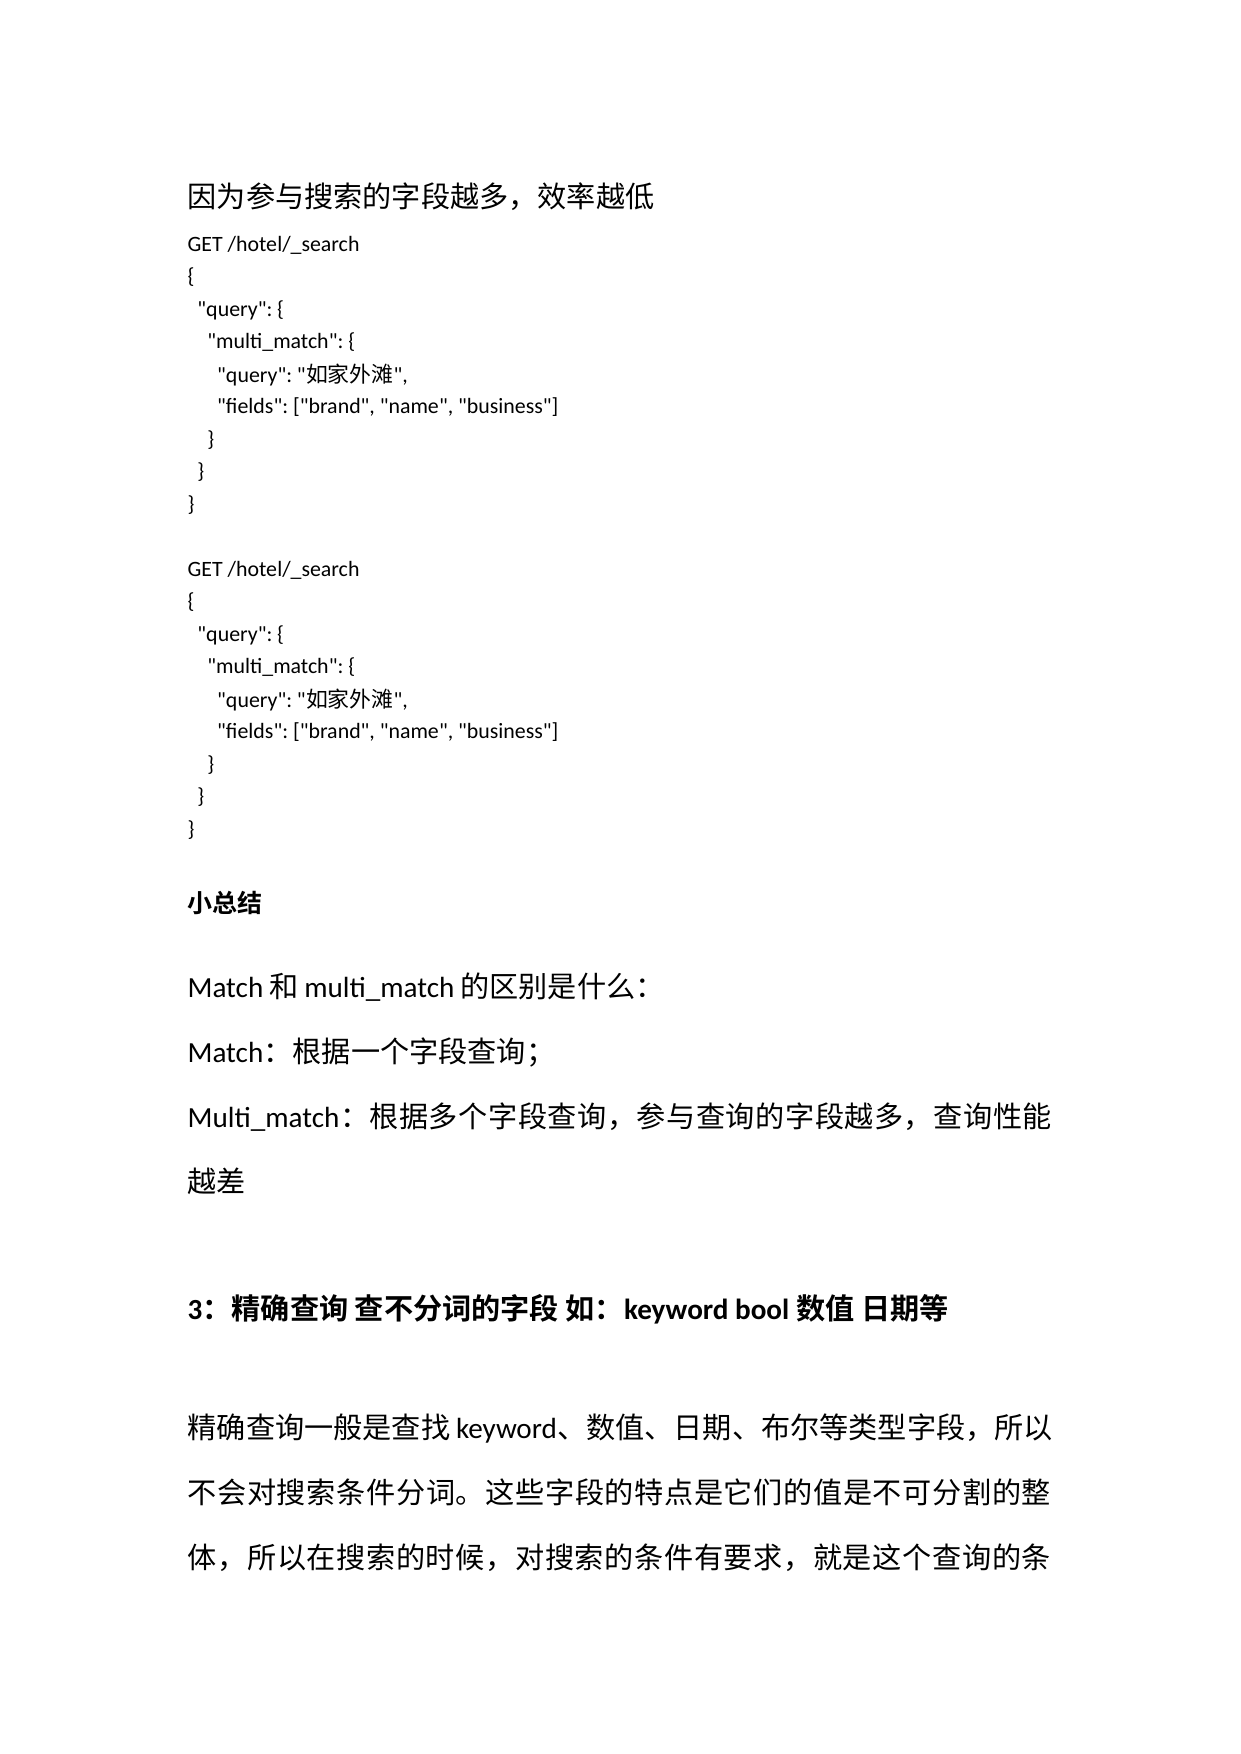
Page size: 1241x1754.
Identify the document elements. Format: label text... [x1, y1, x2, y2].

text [187, 1393, 1053, 1588]
text } [187, 454, 1053, 487]
text "multi_match": { [187, 649, 1053, 682]
text } [187, 487, 1053, 519]
subtitle 小总结 [187, 869, 1053, 934]
text } [187, 812, 1053, 844]
text Match和multi_match的区别是什么： [187, 953, 1053, 1018]
text "multi_match": { [187, 324, 1053, 357]
text GET /hotel/_search [187, 227, 1053, 259]
text "query": "如家外滩", [187, 682, 1053, 714]
text } [187, 747, 1053, 779]
text "query": { [187, 292, 1053, 324]
text { [187, 584, 1053, 617]
text GET /hotel/_search [187, 552, 1053, 584]
text } [187, 779, 1053, 812]
subtitle 3：精确查询 查不分词的字段 如：keyword bool 数值 日期等 [187, 1274, 1053, 1339]
text Multi_match：根据多个字段查询，参与查询的字段越多，查询性能越差 [187, 1083, 1053, 1213]
text "query": { [187, 617, 1053, 649]
text Match：根据一个字段查询； [187, 1018, 1053, 1083]
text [187, 162, 1053, 227]
text "query": "如家外滩", [187, 357, 1053, 389]
text "fields": ["brand", "name", "business"] [187, 714, 1053, 747]
text } [187, 422, 1053, 454]
text { [187, 259, 1053, 292]
text "fields": ["brand", "name", "business"] [187, 389, 1053, 422]
